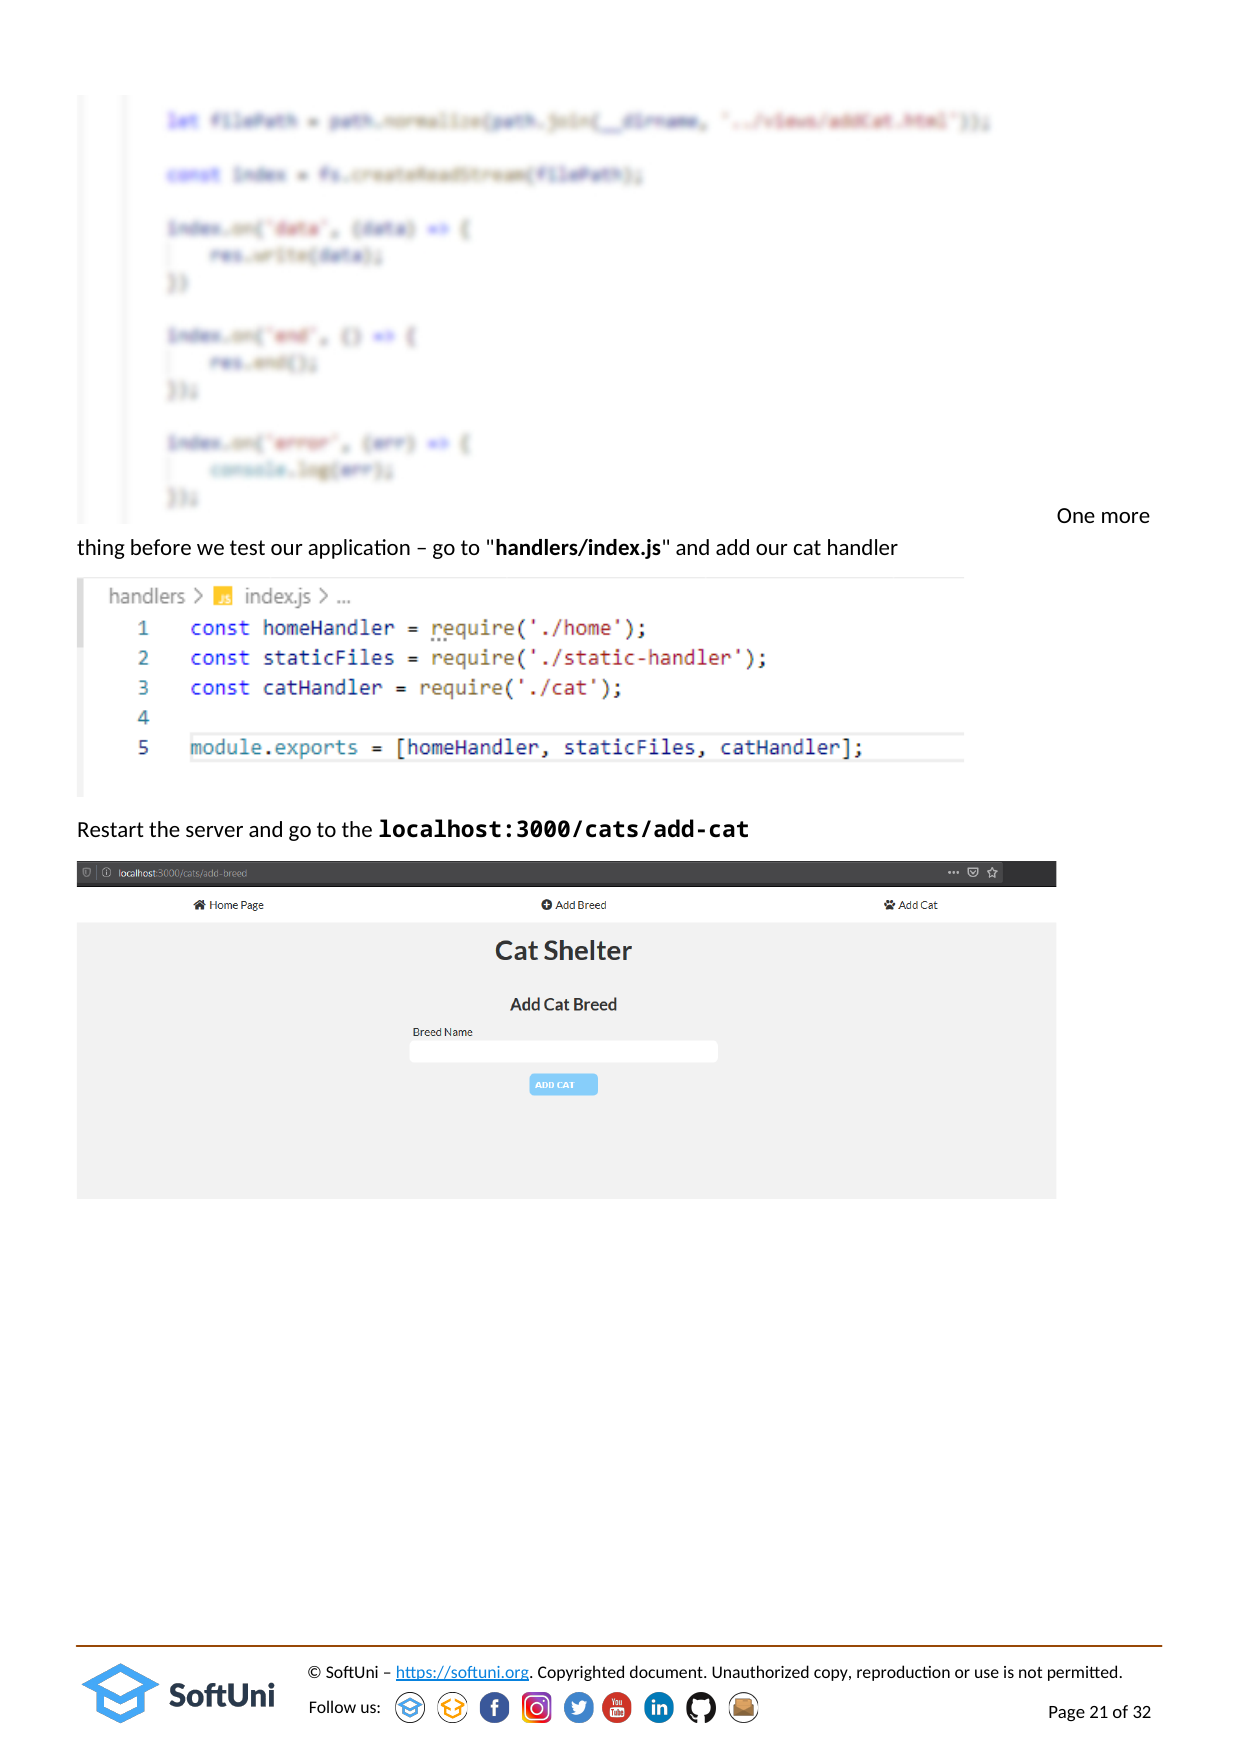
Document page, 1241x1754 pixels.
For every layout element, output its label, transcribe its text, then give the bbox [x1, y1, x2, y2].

picture [437, 1692, 468, 1723]
picture [602, 1692, 632, 1723]
picture [76, 577, 965, 797]
picture [665, 1714, 674, 1723]
text Restart the server and go to the localhost:3000/cats/add-cat [77, 813, 1163, 844]
picture [479, 1692, 510, 1723]
picture [644, 1692, 653, 1701]
picture [76, 861, 1057, 1199]
picture [76, 95, 1057, 524]
picture [728, 1692, 759, 1723]
picture [564, 1692, 594, 1723]
picture [522, 1692, 552, 1723]
picture [658, 1705, 667, 1714]
picture [686, 1692, 716, 1723]
picture [665, 1692, 674, 1701]
picture [75, 1658, 281, 1729]
picture [395, 1692, 425, 1723]
picture [644, 1714, 653, 1723]
